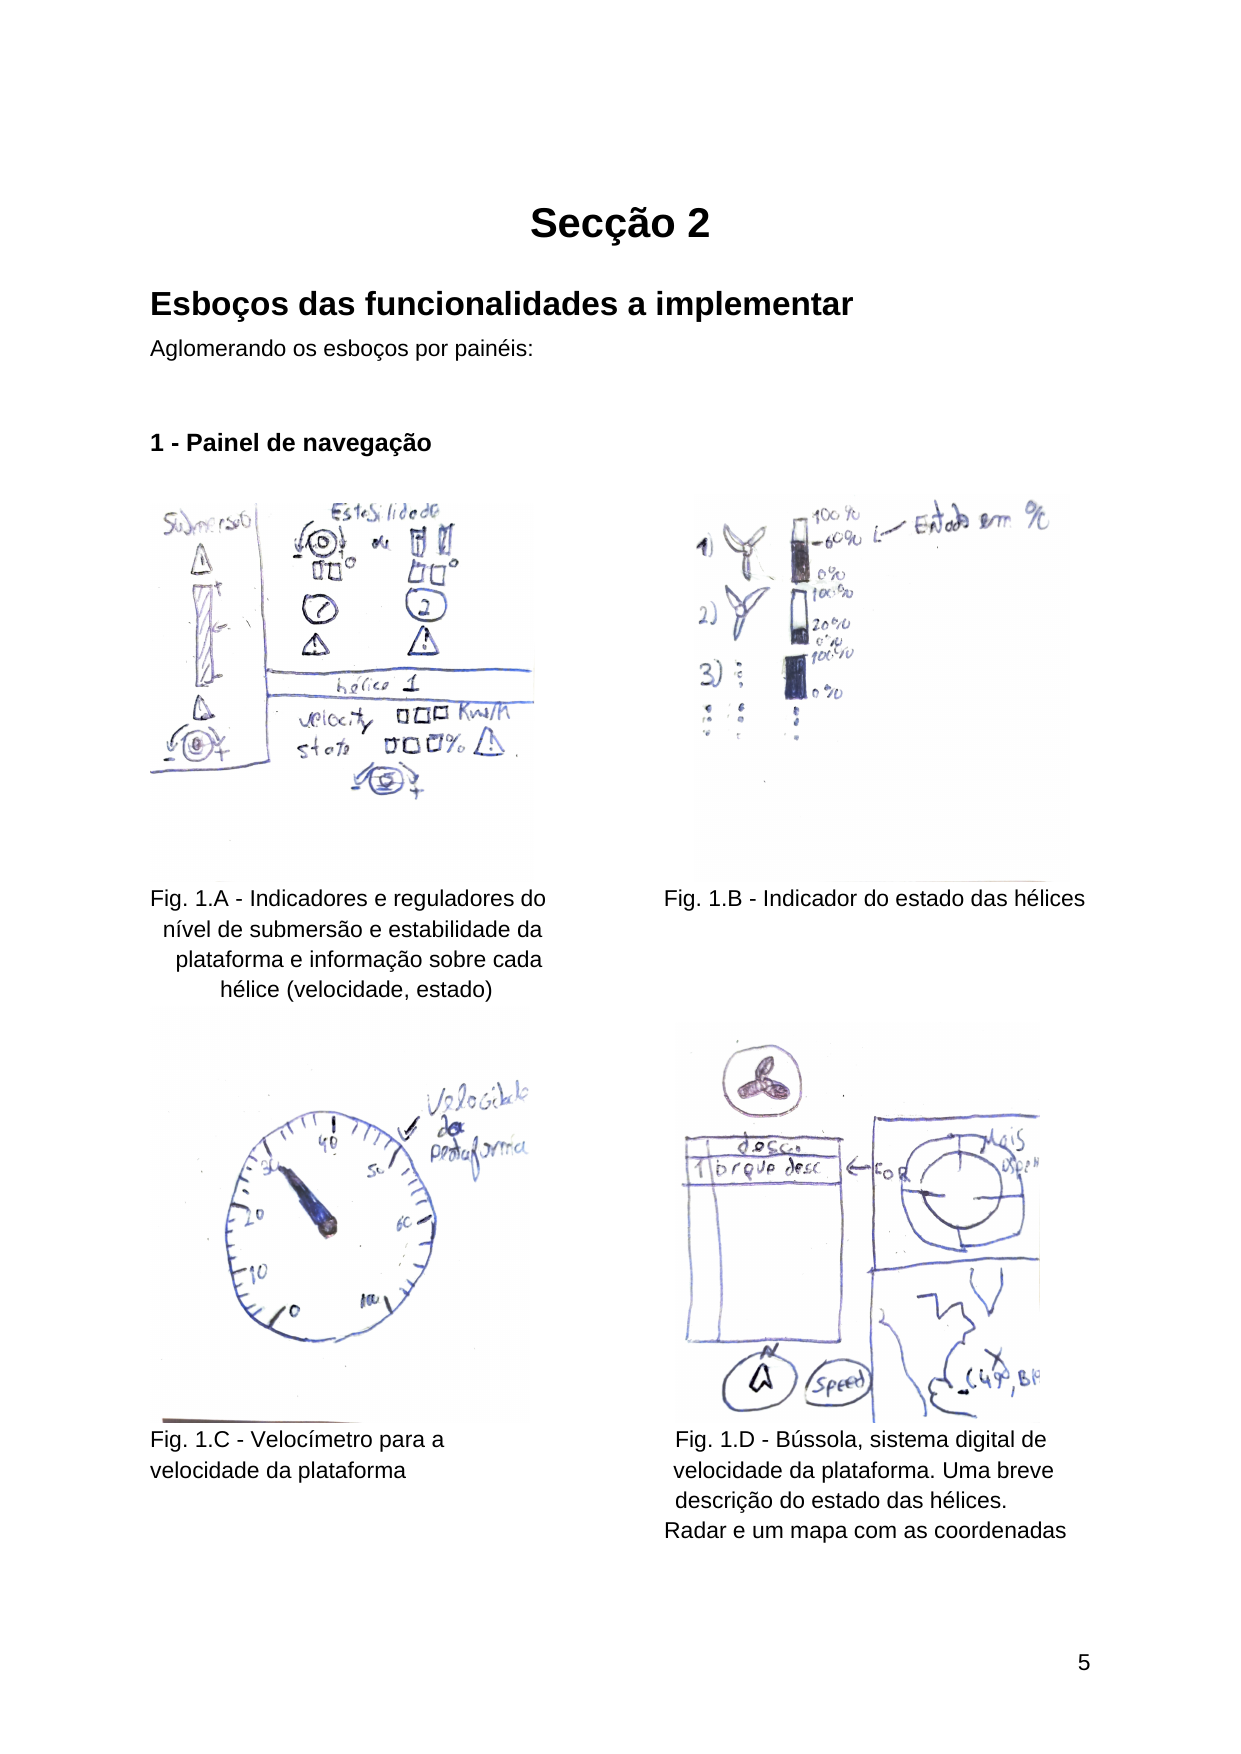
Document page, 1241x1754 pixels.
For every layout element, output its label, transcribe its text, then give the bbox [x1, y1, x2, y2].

text plataforma e informação sobre cada [150, 946, 1090, 972]
text Aglomerando os esboços por painéis: [150, 334, 1090, 361]
picture [150, 503, 535, 882]
picture [693, 494, 1070, 882]
text hélice (velocidade, estado) [150, 976, 1090, 1002]
text Fig. 1.C - Velocímetro para a Fig. 1.D - Bússola, sistema digital de velocidade da plataforma velocidade da plataforma. Uma breve descrição do estado das hélices. Radar e um mapa com as coordenadas [150, 1426, 1090, 1543]
subtitle Esboços das funcionalidades a implementar [150, 284, 1090, 322]
picture [150, 1006, 531, 1423]
picture [675, 1022, 1040, 1423]
subtitle Secção 2 [150, 198, 1090, 246]
text 1 - Painel de navegação [150, 428, 1090, 457]
text nível de submersão e estabilidade da [150, 916, 1090, 942]
text Fig. 1.A - Indicadores e reguladores do Fig. 1.B - Indicador do estado das hélices [150, 885, 1090, 912]
